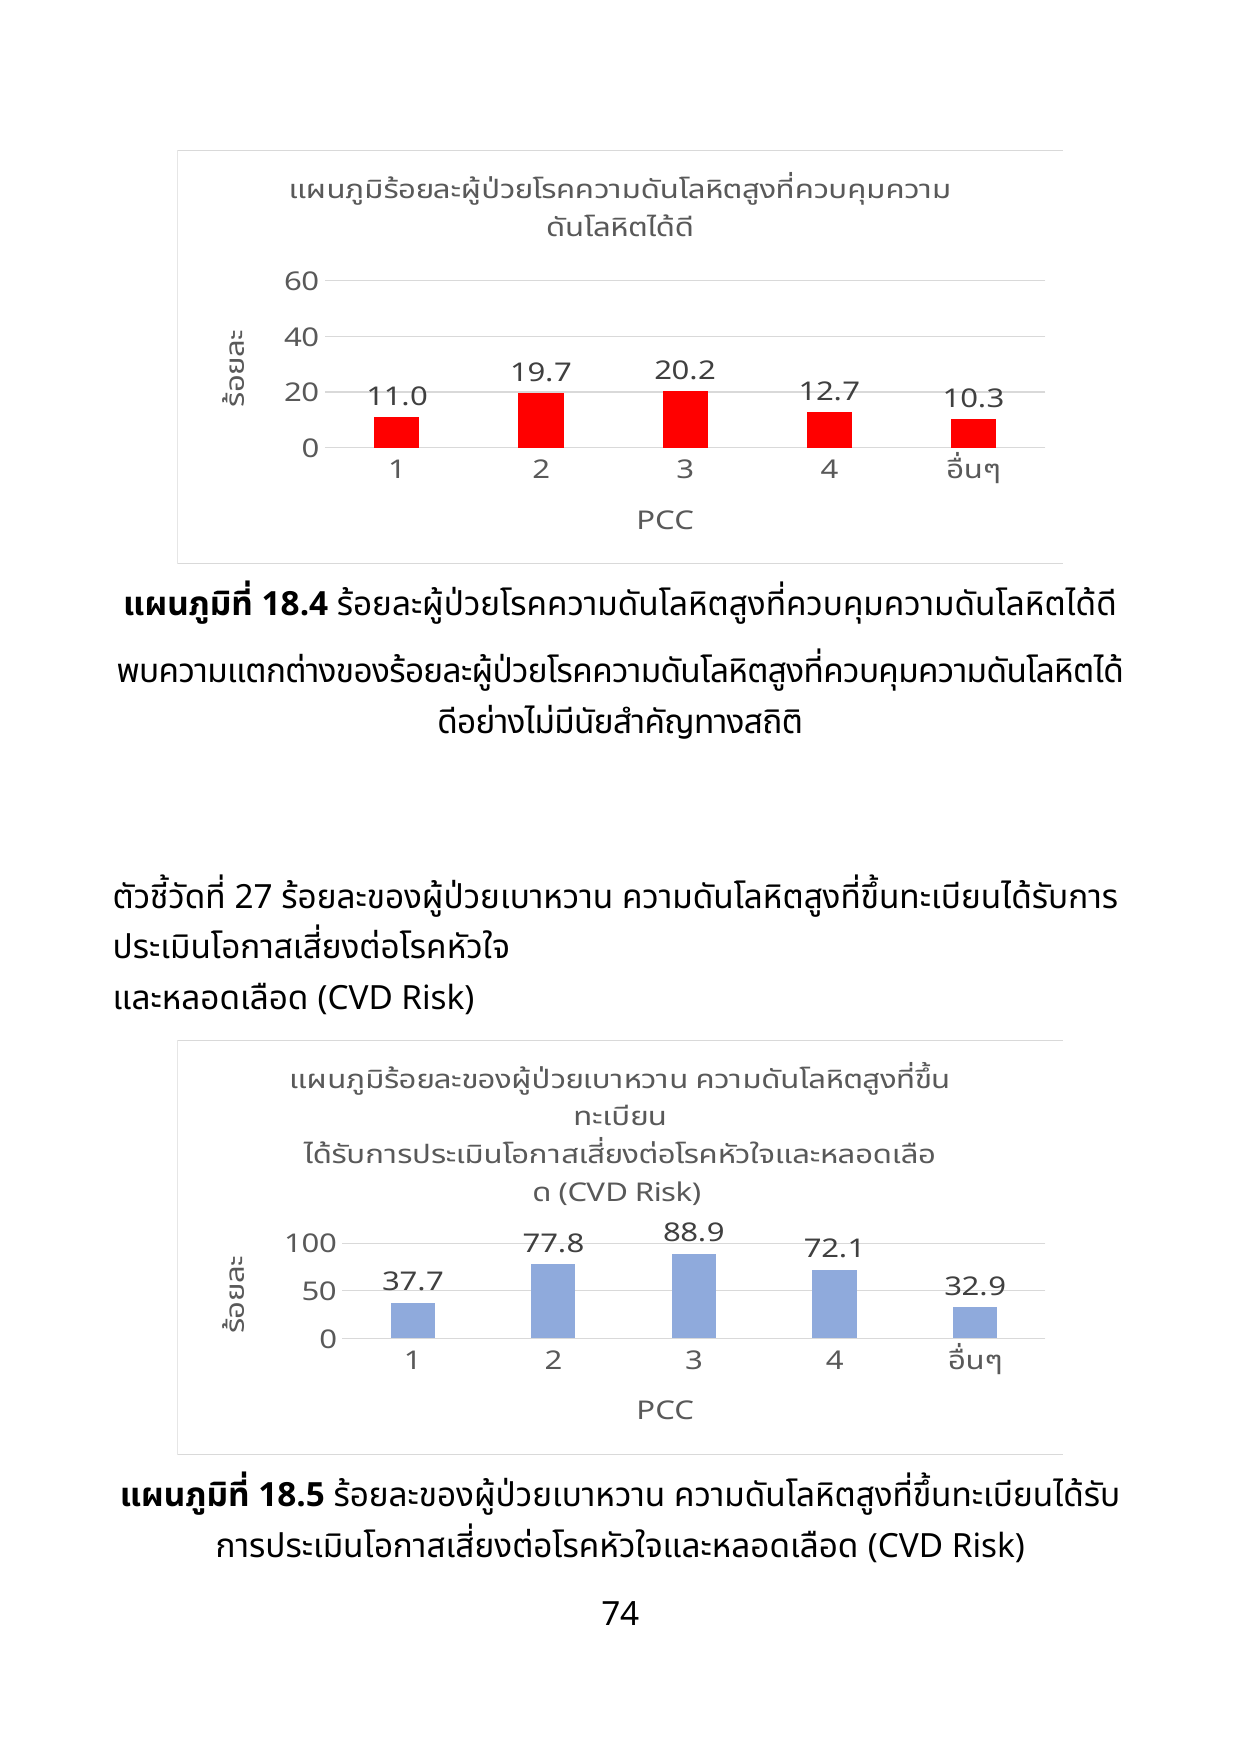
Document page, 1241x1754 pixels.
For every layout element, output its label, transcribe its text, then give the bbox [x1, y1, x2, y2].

text แผนภูมิที่ 18.5 ร้อยละของผู้ป่วยเบาหวาน ความดันโลหิตสูงที่ขึ้นทะเบียนได้รับการประเมินโอกาสเสี่ยงต่อโรคหัวใจและหลอดเลือด (CVD Risk) [112, 1471, 1128, 1572]
text พบความแตกต่างของร้อยละผู้ป่วยโรคความดันโลหิตสูงที่ควบคุมความดันโลหิตได้ดีอย่างไม่มีนัยสำคัญทางสถิติ [112, 647, 1128, 748]
text ตัวชี้วัดที่ 27 ร้อยละของผู้ป่วยเบาหวาน ความดันโลหิตสูงที่ขึ้นทะเบียนได้รับการประเมินโอกาสเสี่ยงต่อโรคหัวใจ และหลอดเลือด (CVD Risk) [112, 872, 1128, 1024]
text แผนภูมิที่ 18.4 ร้อยละผู้ป่วยโรคความดันโลหิตสูงที่ควบคุมความดันโลหิตได้ดี [112, 580, 1128, 631]
